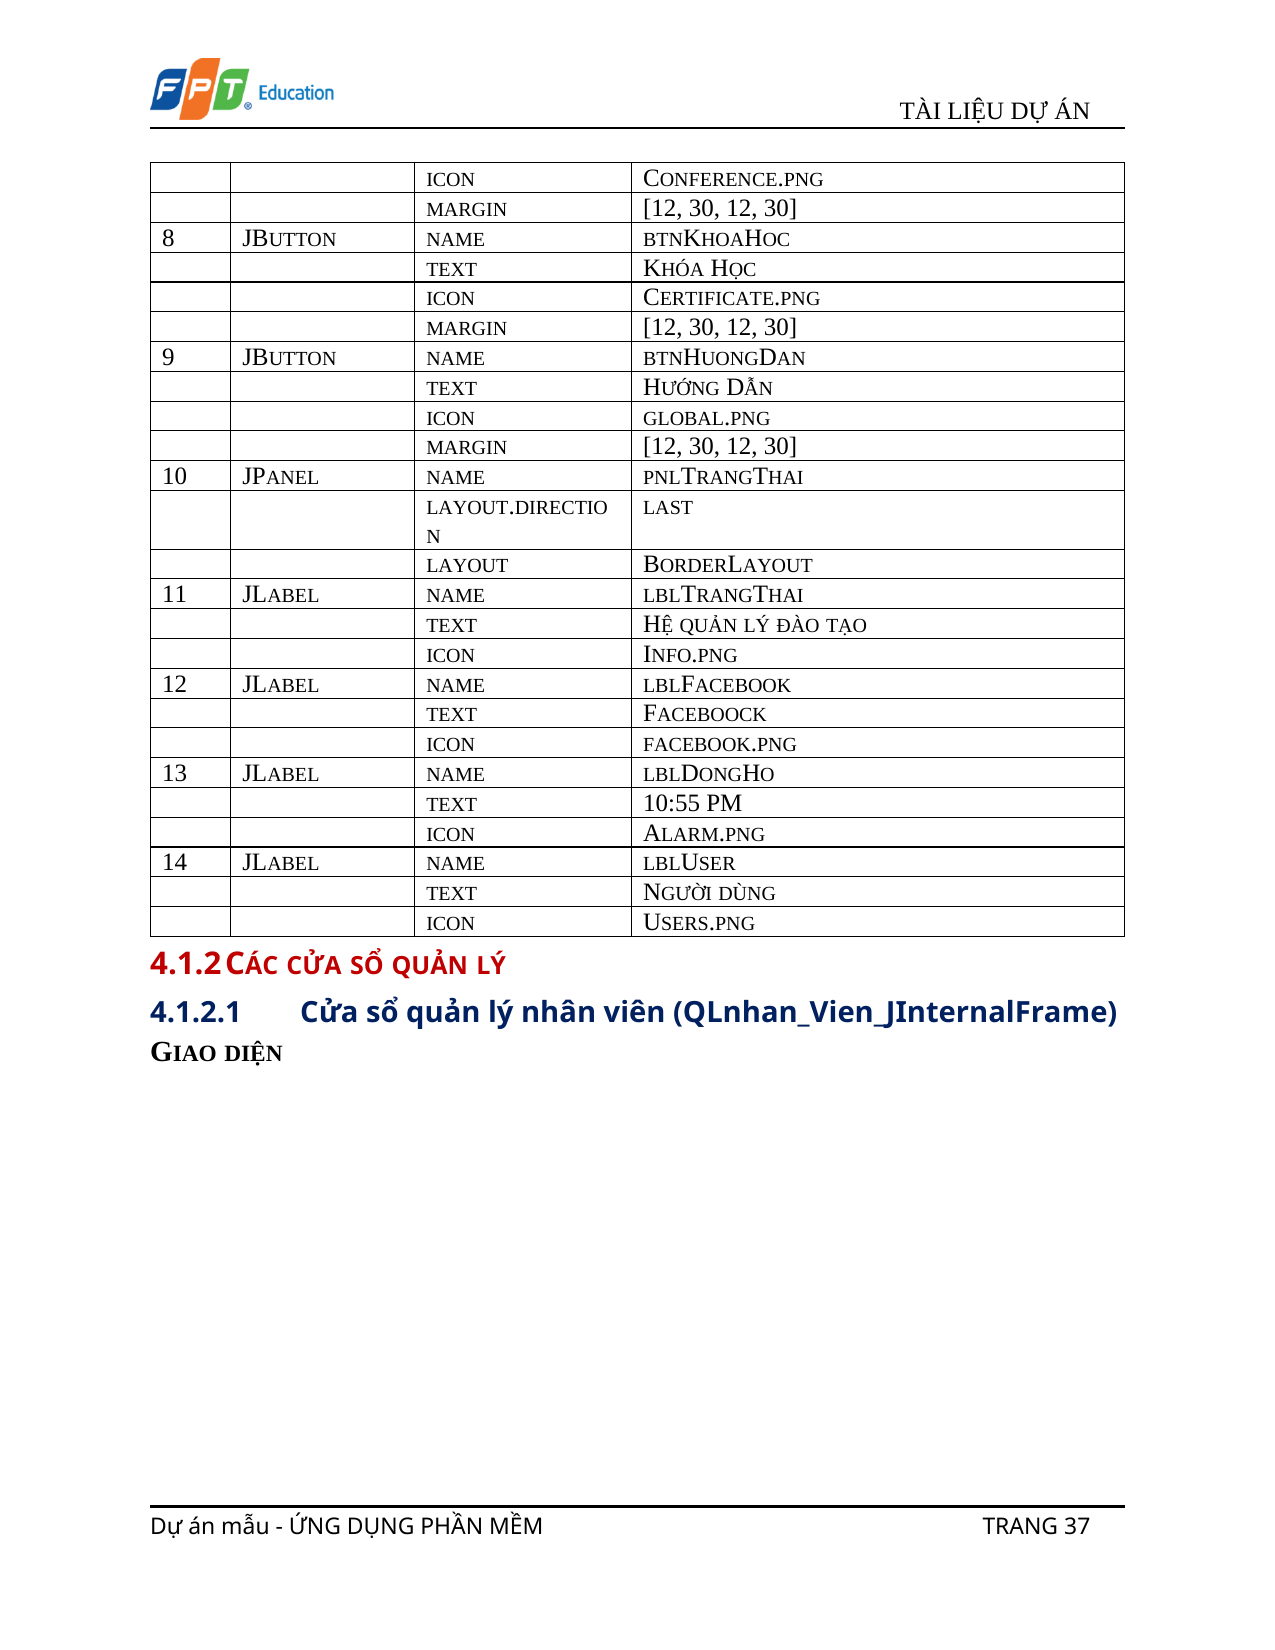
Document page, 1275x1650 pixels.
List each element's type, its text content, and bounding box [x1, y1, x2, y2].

table_cell Conference.png [632, 163, 1124, 192]
table_cell Hệ quản lý đào tạo [632, 609, 1124, 638]
table_cell Faceboock [632, 699, 1124, 727]
table_cell [231, 788, 414, 817]
table_cell JLabel [231, 669, 414, 697]
table_cell name [415, 223, 631, 252]
table_cell lblDongHo [632, 758, 1124, 787]
text Giao diện [150, 1034, 1125, 1067]
table_cell [151, 372, 230, 401]
table_cell name [415, 579, 631, 608]
table_cell layout [415, 550, 631, 578]
table_cell layout.direction [415, 491, 631, 548]
table_cell [151, 312, 230, 341]
table_cell [151, 283, 230, 311]
table_cell name [415, 669, 631, 697]
table_cell [231, 163, 414, 192]
table_cell [151, 788, 230, 817]
table_cell JLabel [231, 758, 414, 787]
table_cell Người dùng [632, 877, 1124, 906]
table_cell icon [415, 402, 631, 430]
table_cell [12, 30, 12, 30] [632, 431, 1124, 460]
table_cell [151, 253, 230, 281]
subtitle Cửa sổ quản lý nhân viên (QLnhan_Vien_JInternalFrame) [150, 991, 1125, 1031]
table_cell 10:55 PM [632, 788, 1124, 817]
table_cell lblTrangThai [632, 579, 1124, 608]
table_cell 14 [151, 848, 230, 876]
table_cell [231, 699, 414, 727]
table_cell Khóa Học [632, 253, 1124, 281]
table_cell [231, 193, 414, 222]
table_cell 8 [151, 223, 230, 252]
table_cell [151, 699, 230, 727]
table_cell [151, 907, 230, 936]
table_cell JButton [231, 223, 414, 252]
table_cell Alarm.png [632, 818, 1124, 846]
table_cell 12 [151, 669, 230, 697]
table_cell btnKhoaHoc [632, 223, 1124, 252]
table_cell [151, 491, 230, 548]
table_cell pnlTrangThai [632, 461, 1124, 490]
table_cell [231, 550, 414, 578]
table_cell [231, 312, 414, 341]
table_cell [151, 609, 230, 638]
table_cell margin [415, 431, 631, 460]
table_cell [231, 877, 414, 906]
table_cell Hướng Dẫn [632, 372, 1124, 401]
table_cell [231, 639, 414, 668]
table_cell [151, 877, 230, 906]
table_cell Certificate.png [632, 283, 1124, 311]
table_cell Info.png [632, 639, 1124, 668]
table_cell name [415, 461, 631, 490]
table_cell icon [415, 907, 631, 936]
table_cell text [415, 877, 631, 906]
table_cell name [415, 342, 631, 371]
table_cell last [632, 491, 1124, 548]
table_cell [151, 193, 230, 222]
table_cell [151, 431, 230, 460]
table_cell [151, 639, 230, 668]
table_cell lblFacebook [632, 669, 1124, 697]
table_cell [151, 163, 230, 192]
table_cell [231, 818, 414, 846]
table_cell [12, 30, 12, 30] [632, 193, 1124, 222]
table_cell [151, 818, 230, 846]
table_cell margin [415, 193, 631, 222]
table_cell 10 [151, 461, 230, 490]
table_cell [231, 728, 414, 757]
table_cell Users.png [632, 907, 1124, 936]
table_cell [231, 907, 414, 936]
table_cell [151, 728, 230, 757]
table_cell JLabel [231, 579, 414, 608]
table_cell icon [415, 283, 631, 311]
table_cell text [415, 788, 631, 817]
table_cell text [415, 253, 631, 281]
table_cell global.png [632, 402, 1124, 430]
table_cell JPanel [231, 461, 414, 490]
table_cell text [415, 372, 631, 401]
table_cell text [415, 699, 631, 727]
table_cell [231, 372, 414, 401]
table_cell btnHuongDan [632, 342, 1124, 371]
picture [150, 58, 336, 120]
table_cell 13 [151, 758, 230, 787]
table_cell [231, 402, 414, 430]
table_cell BorderLayout [632, 550, 1124, 578]
table_cell [231, 491, 414, 548]
table_cell facebook.png [632, 728, 1124, 757]
table_cell [12, 30, 12, 30] [632, 312, 1124, 341]
table_cell name [415, 848, 631, 876]
table_cell [151, 402, 230, 430]
table_cell JButton [231, 342, 414, 371]
table_cell text [415, 609, 631, 638]
table_cell margin [415, 312, 631, 341]
table_cell [151, 550, 230, 578]
table_cell icon [415, 818, 631, 846]
table_cell [231, 253, 414, 281]
table_cell [231, 609, 414, 638]
table_cell icon [415, 163, 631, 192]
table_cell name [415, 758, 631, 787]
table_cell icon [415, 728, 631, 757]
table_cell JLabel [231, 848, 414, 876]
table_cell [231, 431, 414, 460]
table_cell icon [415, 639, 631, 668]
table_cell 9 [151, 342, 230, 371]
table_cell [231, 283, 414, 311]
table_cell 11 [151, 579, 230, 608]
subtitle Các cửa sổ quản lý [150, 941, 1125, 983]
table_cell lblUser [632, 848, 1124, 876]
